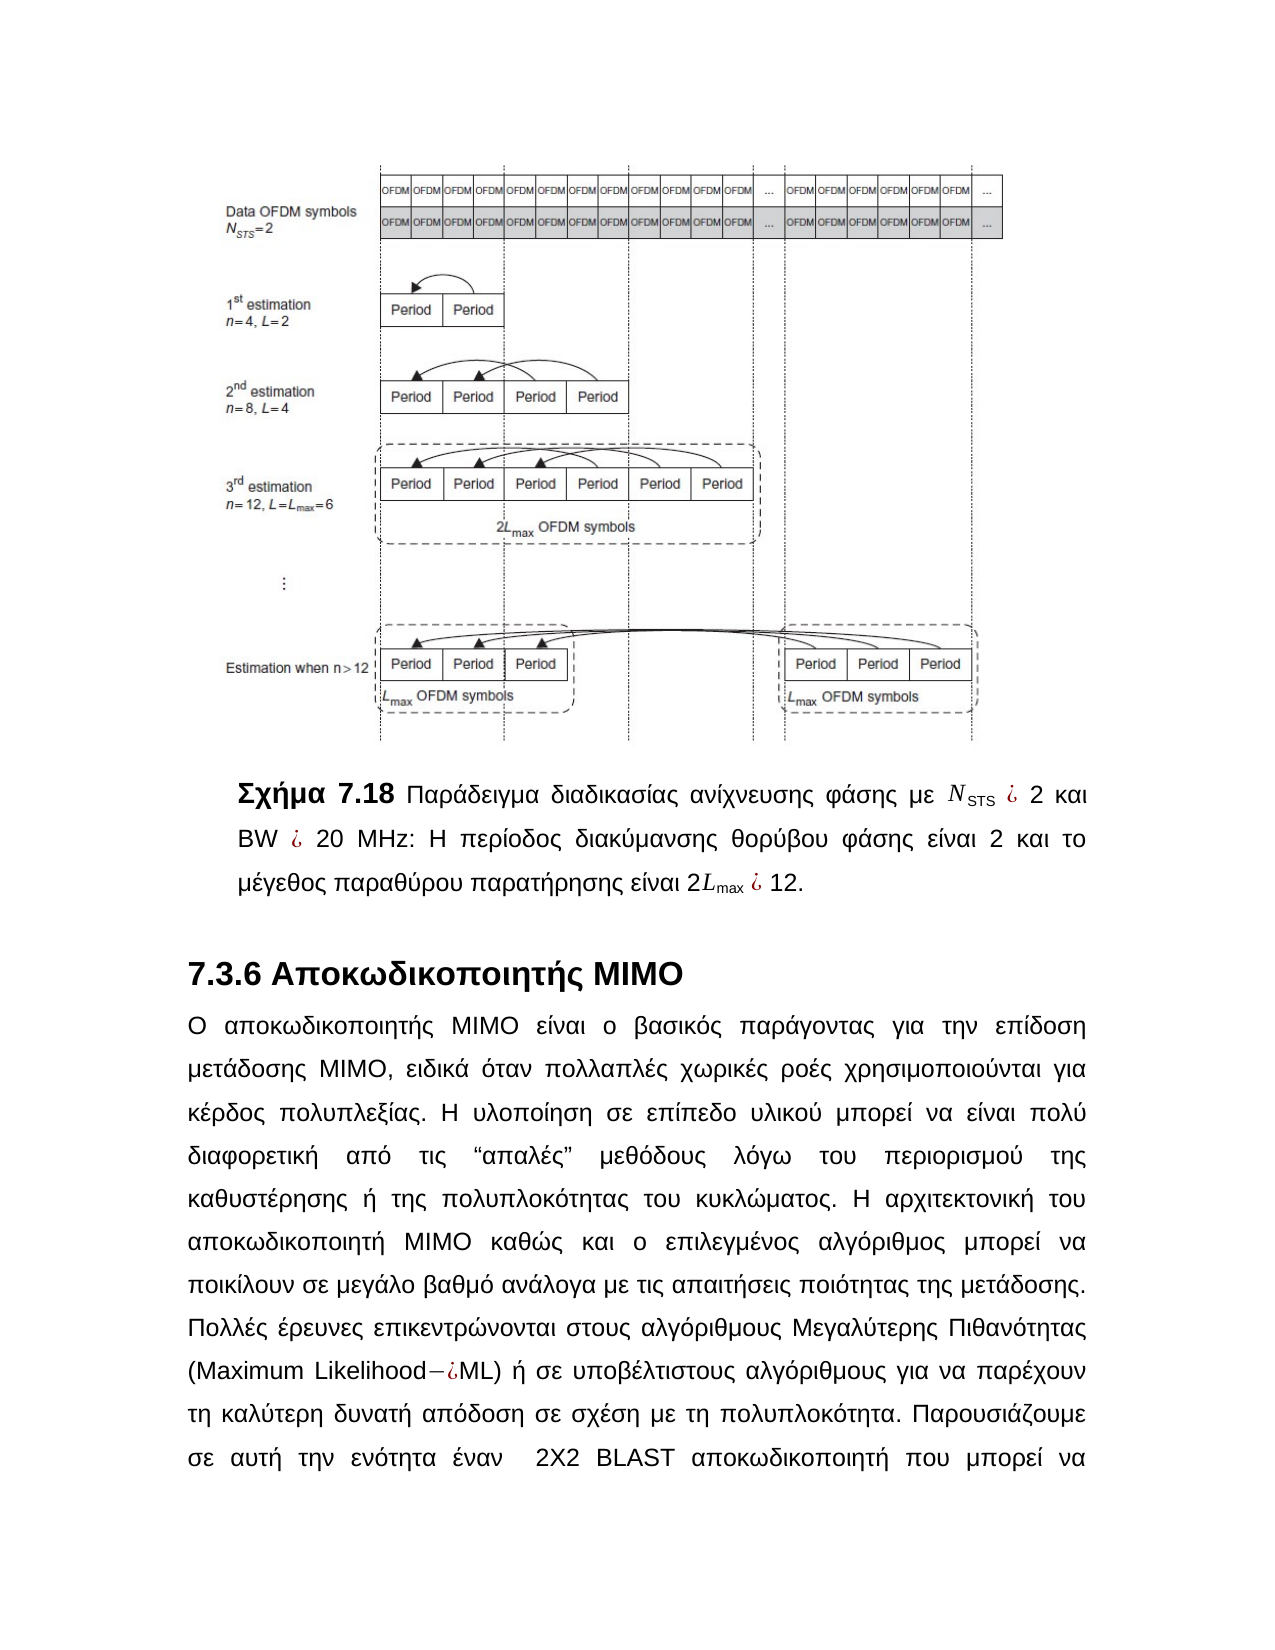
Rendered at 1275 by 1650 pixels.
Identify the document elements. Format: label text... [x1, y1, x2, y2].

text 7.3.6 Αποκωδικοποιητής ΜΙΜΟ [187, 954, 1087, 992]
text Σχήμα 7.18 Παράδειγμα διαδικασίας ανίχνευσης φάσης με STS 2 και BW 20 MHz: Η περίοδος διακύμανσης θορύβου φάσης είναι 2 και το μέγεθος παραθύρου παρατήρησης είναι 2max 12. [237, 776, 1087, 896]
picture [187, 150, 1101, 763]
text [187, 1011, 1087, 1471]
